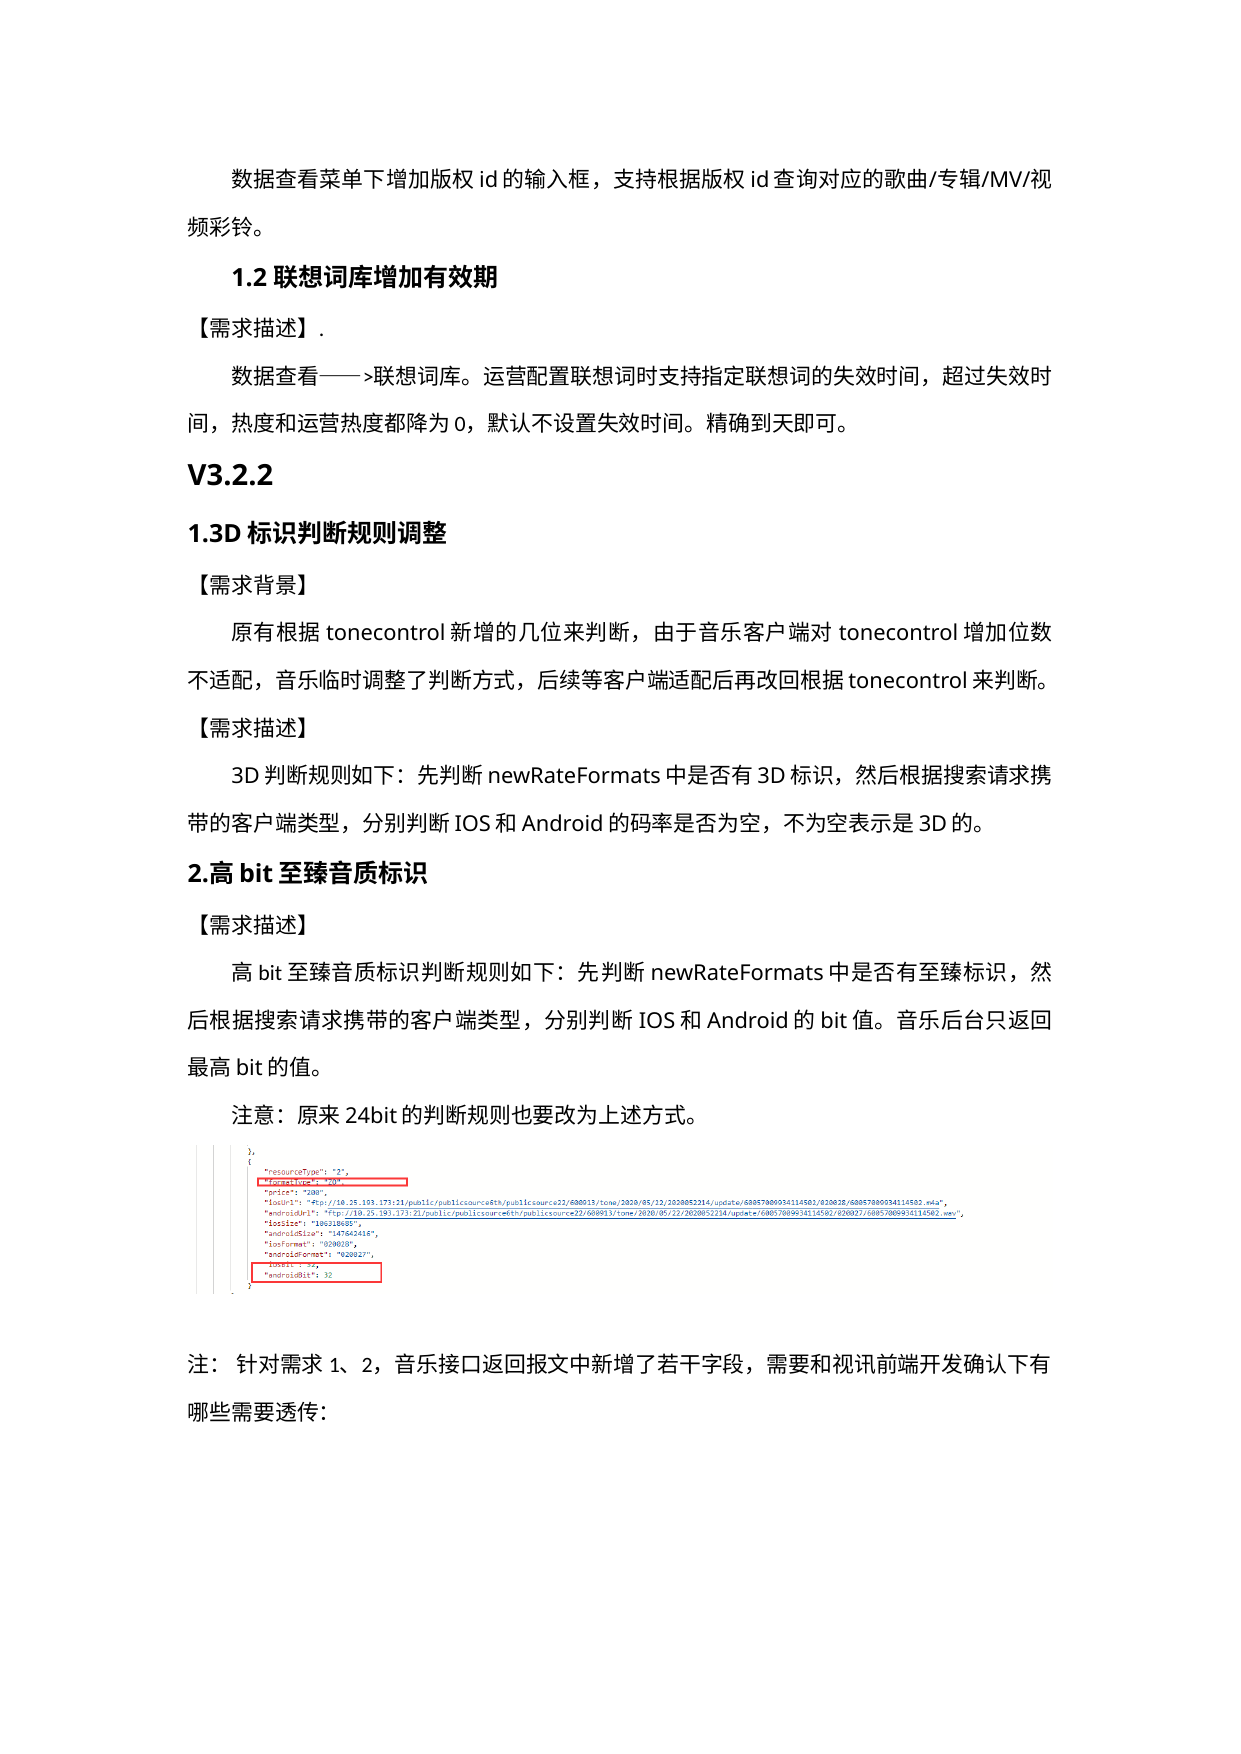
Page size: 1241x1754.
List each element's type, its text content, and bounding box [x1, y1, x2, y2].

subtitle V3.2.2 [187, 454, 1053, 494]
text 注： 针对需求1、2，音乐接口返回报文中新增了若干字段，需要和视讯前端开发确认下有哪些需要透传： [187, 1347, 1053, 1426]
picture [187, 1145, 1053, 1294]
text 【需求描述】 [187, 908, 1053, 939]
text 注意：原来24bit的判断规则也要改为上述方式。 [187, 1098, 1053, 1130]
text 数据查看——>联想词库。运营配置联想词时支持指定联想词的失效时间，超过失效时间，热度和运营热度都降为0，默认不设置失效时间。精确到天即可。 [187, 359, 1053, 438]
subtitle 1.3D标识判断规则调整 [187, 513, 1053, 550]
text 数据查看菜单下增加版权id的输入框，支持根据版权id查询对应的歌曲/专辑/MV/视频彩铃。 [187, 162, 1053, 241]
text 【需求背景】 [187, 568, 1053, 599]
text 3D判断规则如下：先判断newRateFormats中是否有3D标识，然后根据搜索请求携带的客户端类型，分别判断IOS和Android的码率是否为空，不为空表示是3D的。 [187, 758, 1053, 837]
text 【需求描述】. [187, 311, 1053, 343]
text 【需求描述】 [187, 711, 1053, 742]
text 高bit至臻音质标识判断规则如下：先判断newRateFormats中是否有至臻标识，然后根据搜索请求携带的客户端类型，分别判断IOS和Android的bit值。音乐后台只返回最高bit的值。 [187, 955, 1053, 1082]
text 原有根据tonecontrol新增的几位来判断，由于音乐客户端对tonecontrol增加位数不适配，音乐临时调整了判断方式，后续等客户端适配后再改回根据tonecontrol来判断。 [187, 615, 1053, 695]
subtitle 1.2 联想词库增加有效期 [187, 257, 1053, 293]
subtitle 2.高bit至臻音质标识 [187, 853, 1053, 889]
